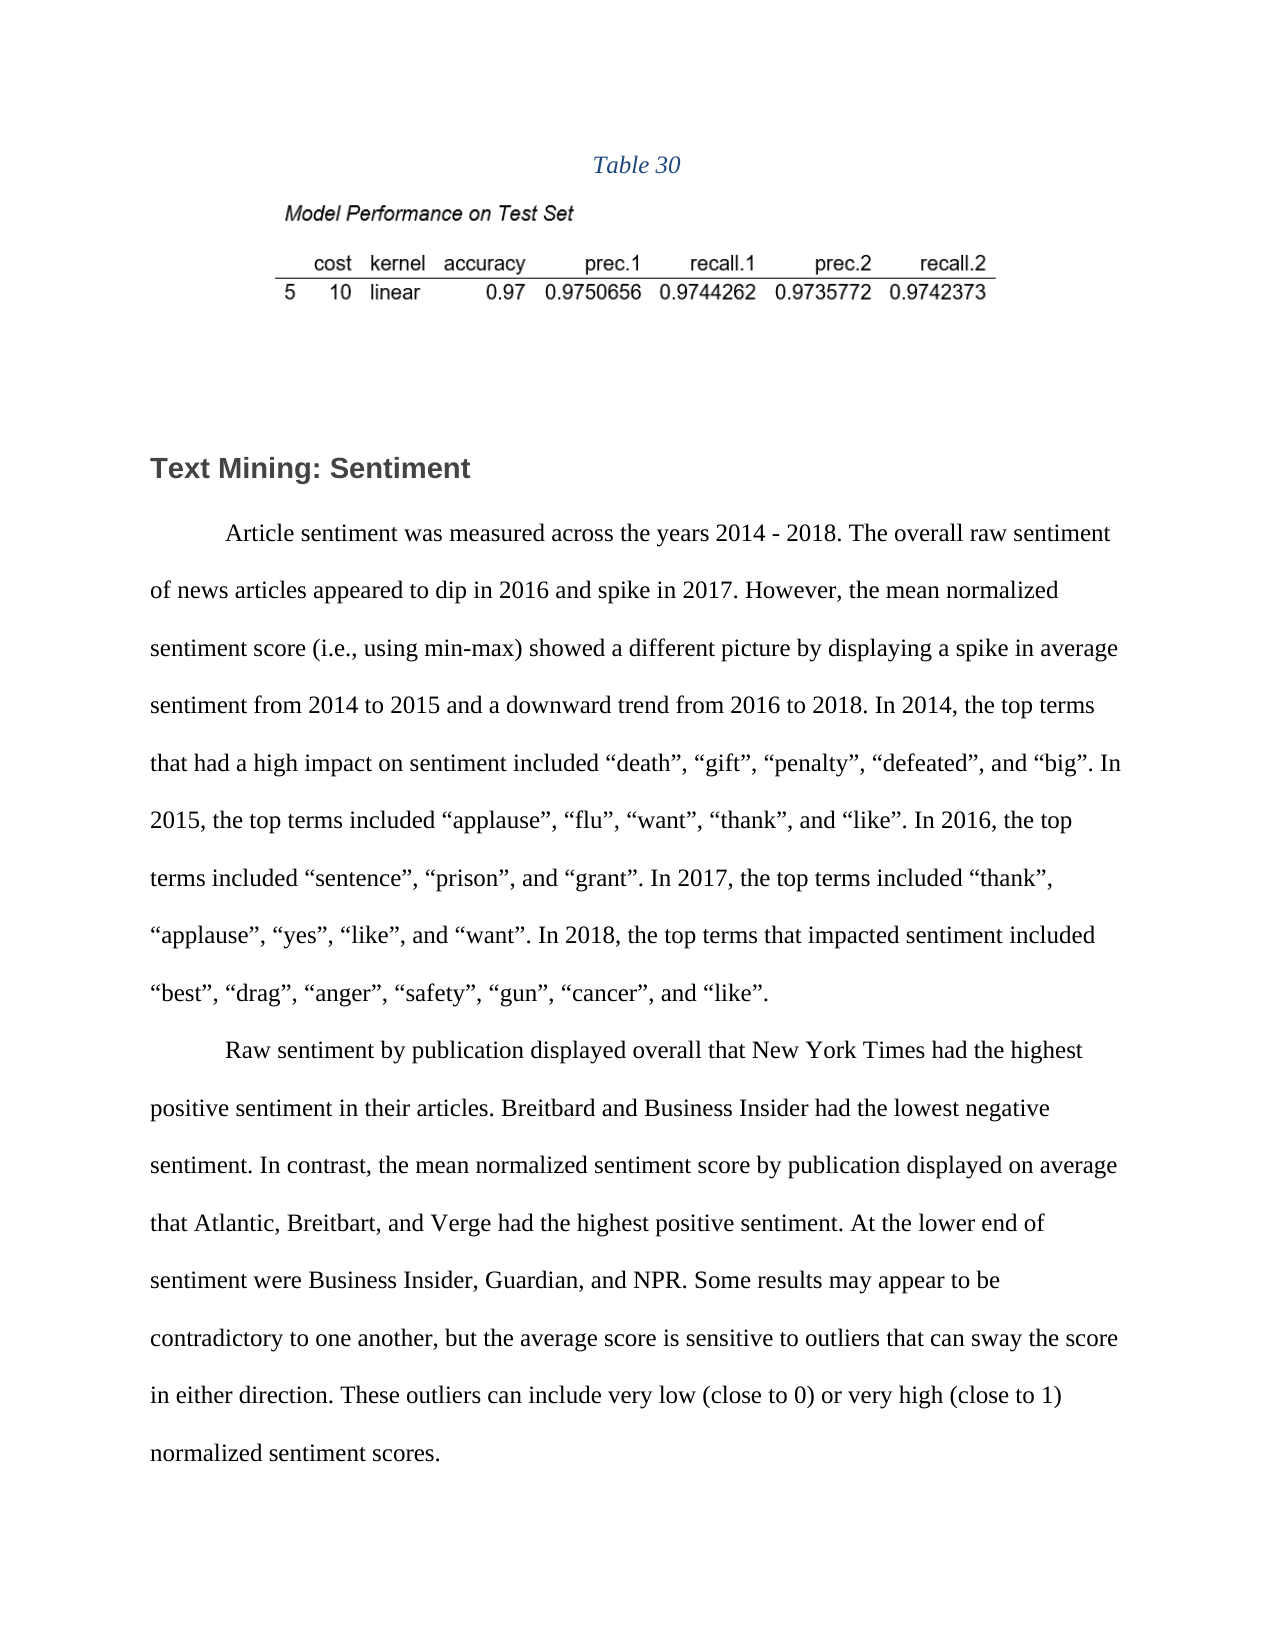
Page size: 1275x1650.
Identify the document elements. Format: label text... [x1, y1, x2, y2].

text Raw sentiment by publication displayed overall that New York Times had the highest positive sentiment in their articles. Breitbard and Business Insider had the lowest negative sentiment. In contrast, the mean normalized sentiment score by publication displayed on average that Atlantic, Breitbart, and Verge had the highest positive sentiment. At the lower end of sentiment were Business Insider, Guardian, and NPR. Some results may appear to be contradictory to one another, but the average score is sensitive to outliers that can sway the score in either direction. These outliers can include very low (close to 0) or very high (close to 1) normalized sentiment scores. [150, 1035, 1125, 1467]
text Table 30 [150, 150, 1125, 179]
picture [270, 199, 1005, 315]
text Article sentiment was measured across the years 2014 - 2018. The overall raw sentiment of news articles appeared to dip in 2016 and spike in 2017. However, the mean normalized sentiment score (i.e., using min-max) showed a different picture by displaying a spike in average sentiment from 2014 to 2015 and a downward trend from 2016 to 2018. In 2014, the top terms that had a high impact on sentiment included “death”, “gift”, “penalty”, “defeated”, and “big”. In 2015, the top terms included “applause”, “flu”, “want”, “thank”, and “like”. In 2016, the top terms included “sentence”, “prison”, and “grant”. In 2017, the top terms included “thank”, “applause”, “yes”, “like”, and “want”. In 2018, the top terms that impacted sentiment included “best”, “drag”, “anger”, “safety”, “gun”, “cancer”, and “like”. [150, 518, 1125, 1007]
subtitle Text Mining: Sentiment [150, 451, 1125, 484]
